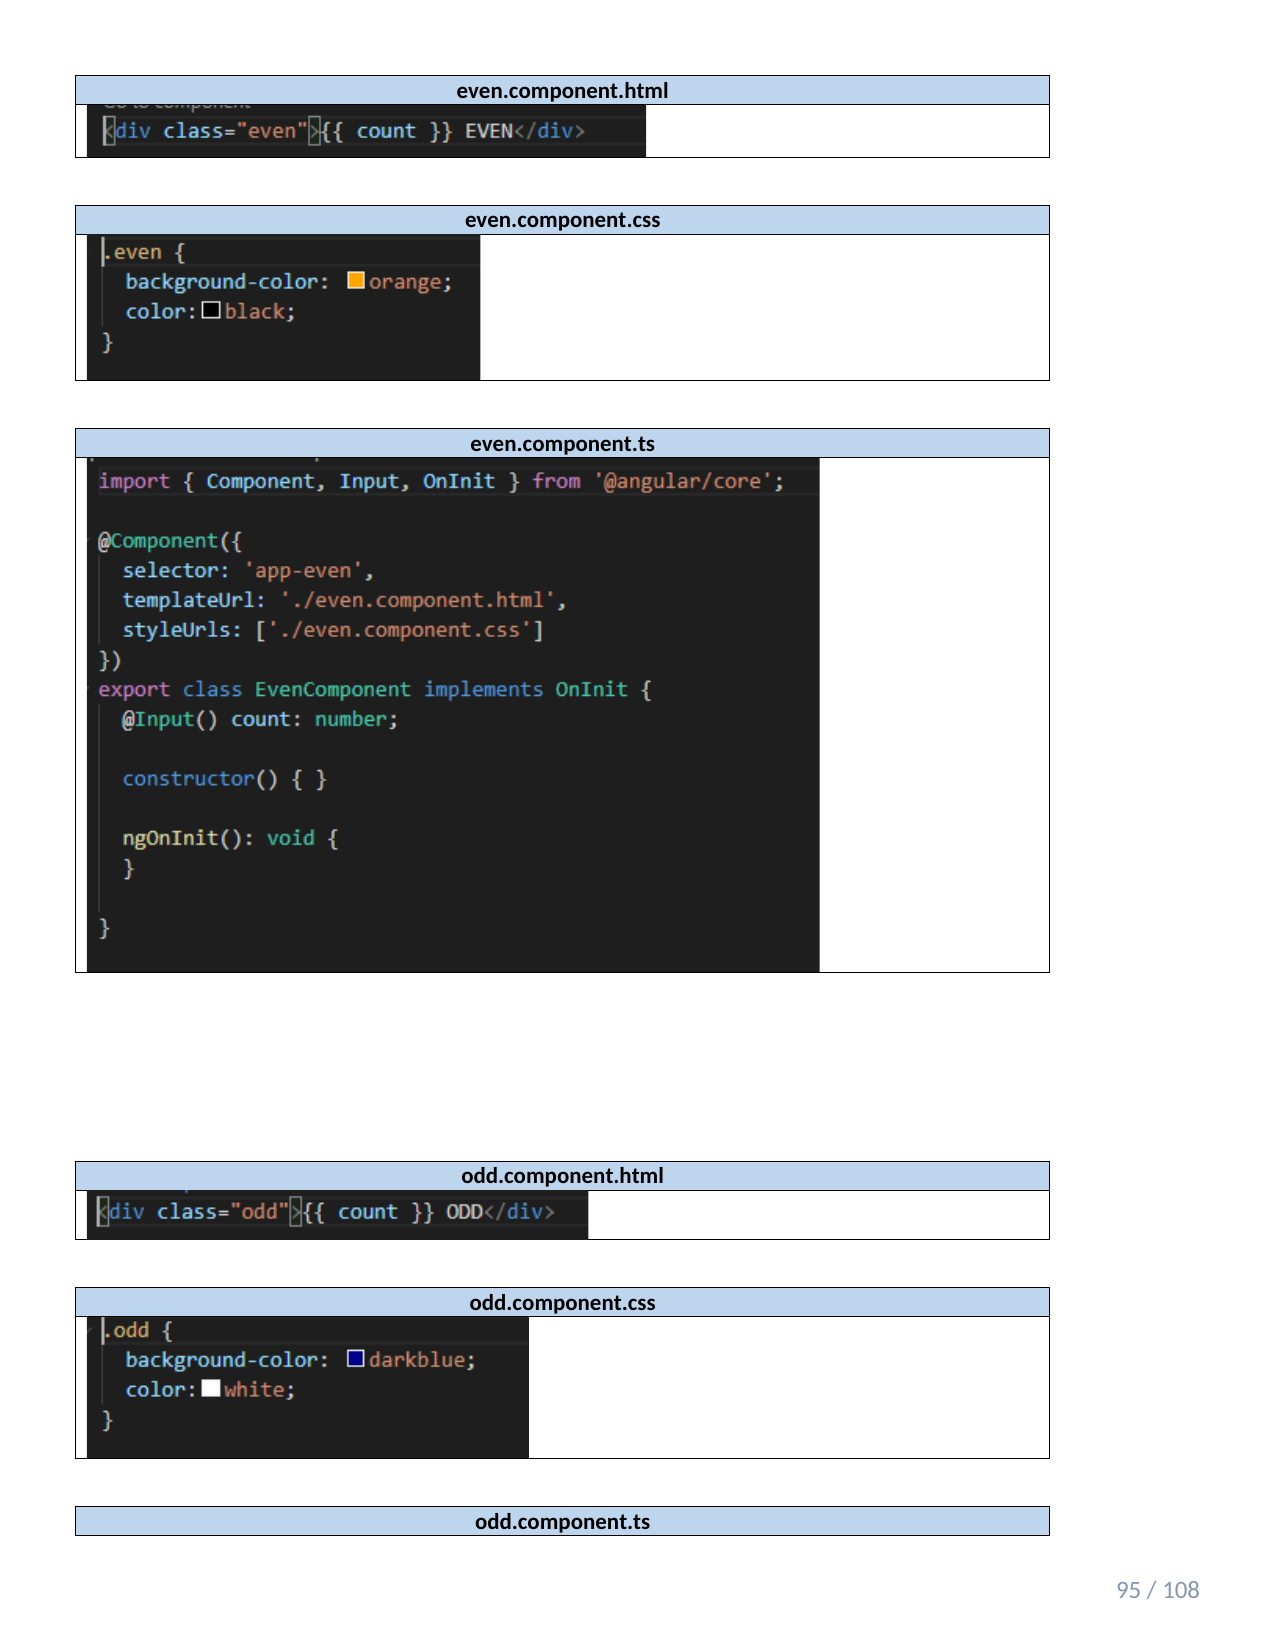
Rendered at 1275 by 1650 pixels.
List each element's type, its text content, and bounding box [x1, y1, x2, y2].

table_cell [529, 1317, 1049, 1458]
table_header odd.component.css [76, 1288, 1049, 1316]
table_cell [481, 235, 1049, 380]
table_cell [76, 105, 86, 157]
table_cell [76, 235, 86, 380]
picture [86, 458, 820, 972]
table_cell [76, 458, 86, 972]
table_cell [820, 458, 1049, 972]
picture [86, 234, 481, 380]
table_cell [589, 1191, 1049, 1239]
picture [86, 1317, 529, 1458]
table_header even.component.css [76, 206, 1049, 234]
picture [86, 1190, 589, 1240]
table_cell [76, 1317, 86, 1458]
picture [86, 105, 647, 157]
table_header odd.component.ts [76, 1507, 1049, 1535]
table_cell [76, 1191, 86, 1239]
table_header even.component.ts [76, 429, 1049, 457]
table_cell [647, 105, 1049, 157]
table_header even.component.html [76, 76, 1049, 104]
table_header odd.component.html [76, 1162, 1049, 1190]
